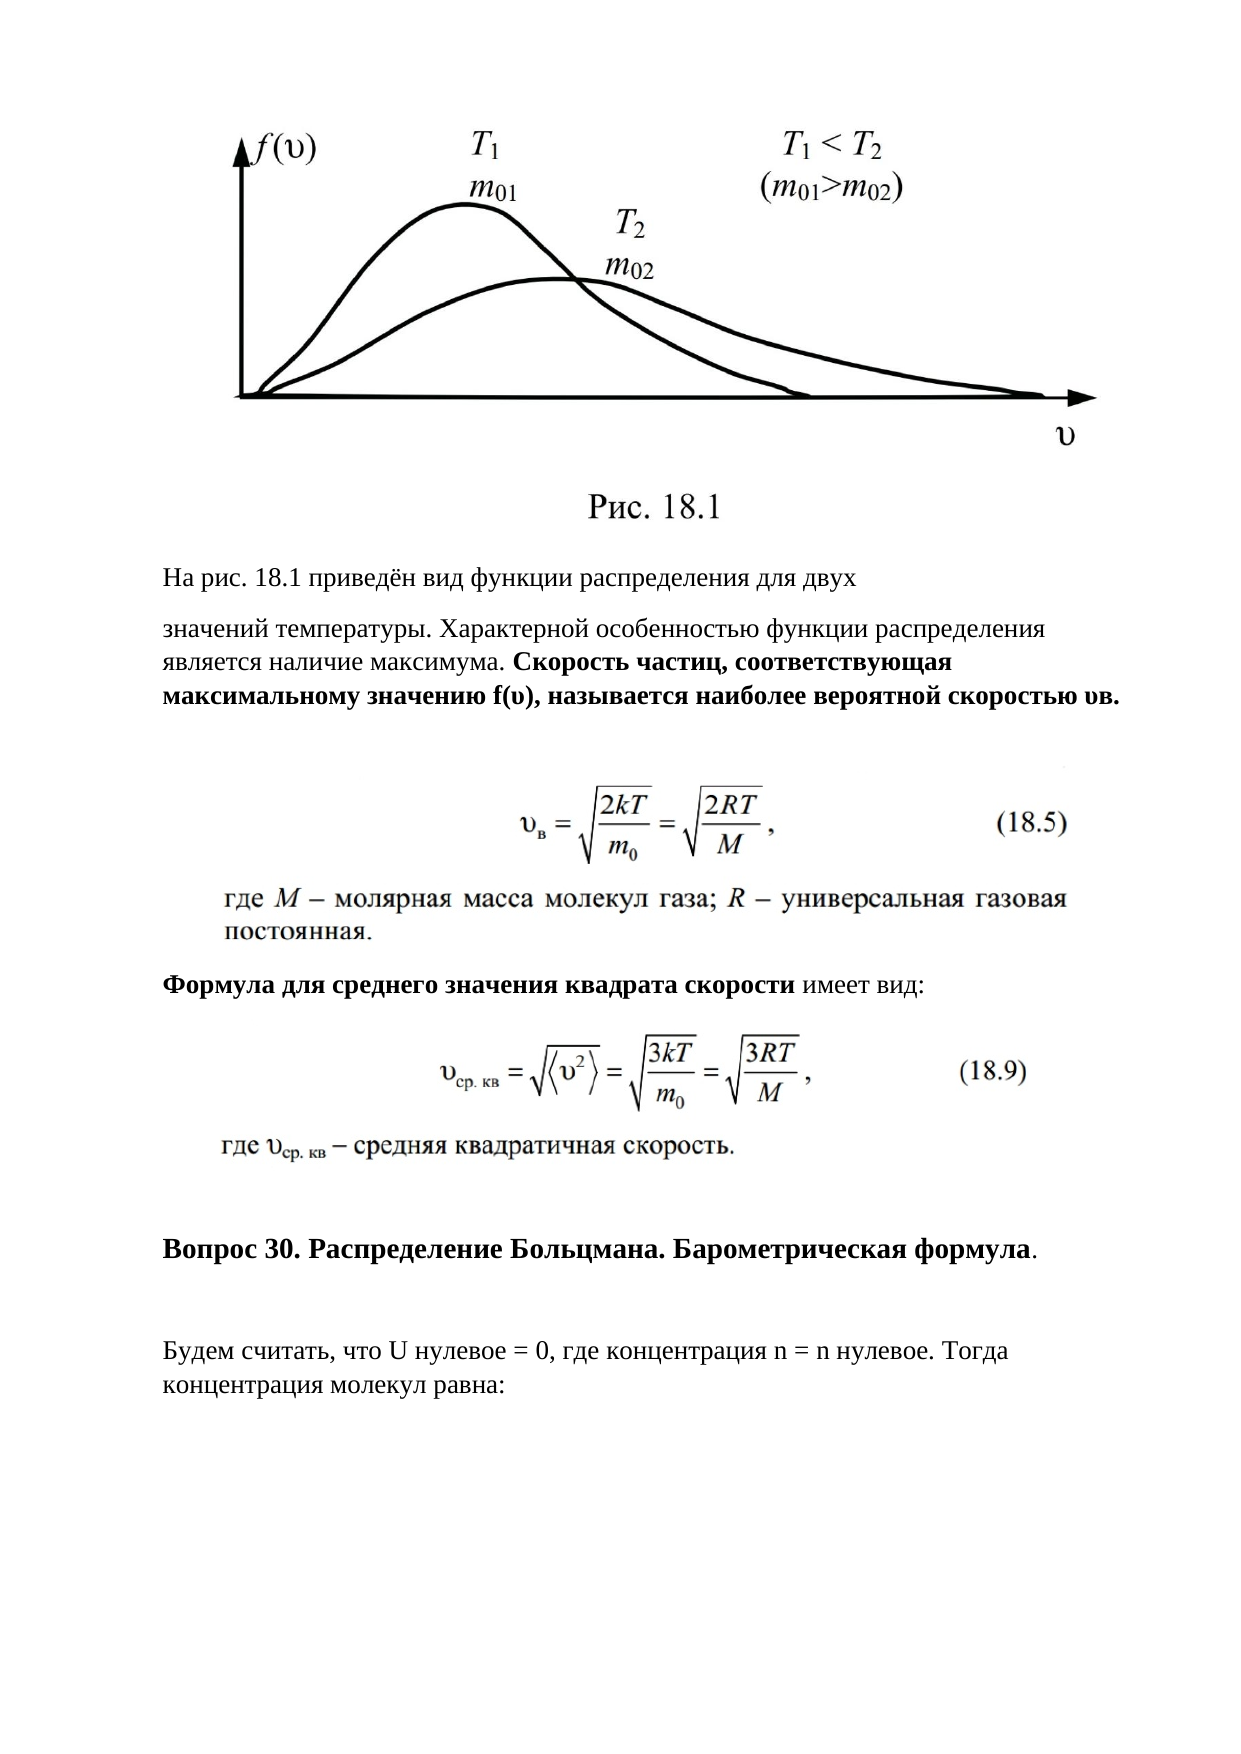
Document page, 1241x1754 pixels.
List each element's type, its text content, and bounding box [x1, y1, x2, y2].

text Формула для среднего значения квадрата скорости имеет вид: [162, 968, 1152, 999]
text Вопрос 30. Распределение Больцмана. Барометрическая формула. [162, 1231, 1152, 1265]
text Будем считать, что U нулевое = 0, где концентрация n = n нулевое. Тогда концентрация молекул равна: [162, 1334, 1152, 1399]
picture [162, 728, 1138, 950]
text значений температуры. Характерной особенностью функции распределения является наличие максимума. Скорость частиц, соответствующая максимальному значению f(υ), называется наиболее вероятной скоростью υв. [162, 612, 1152, 710]
picture [162, 88, 1136, 559]
picture [162, 1018, 1136, 1213]
